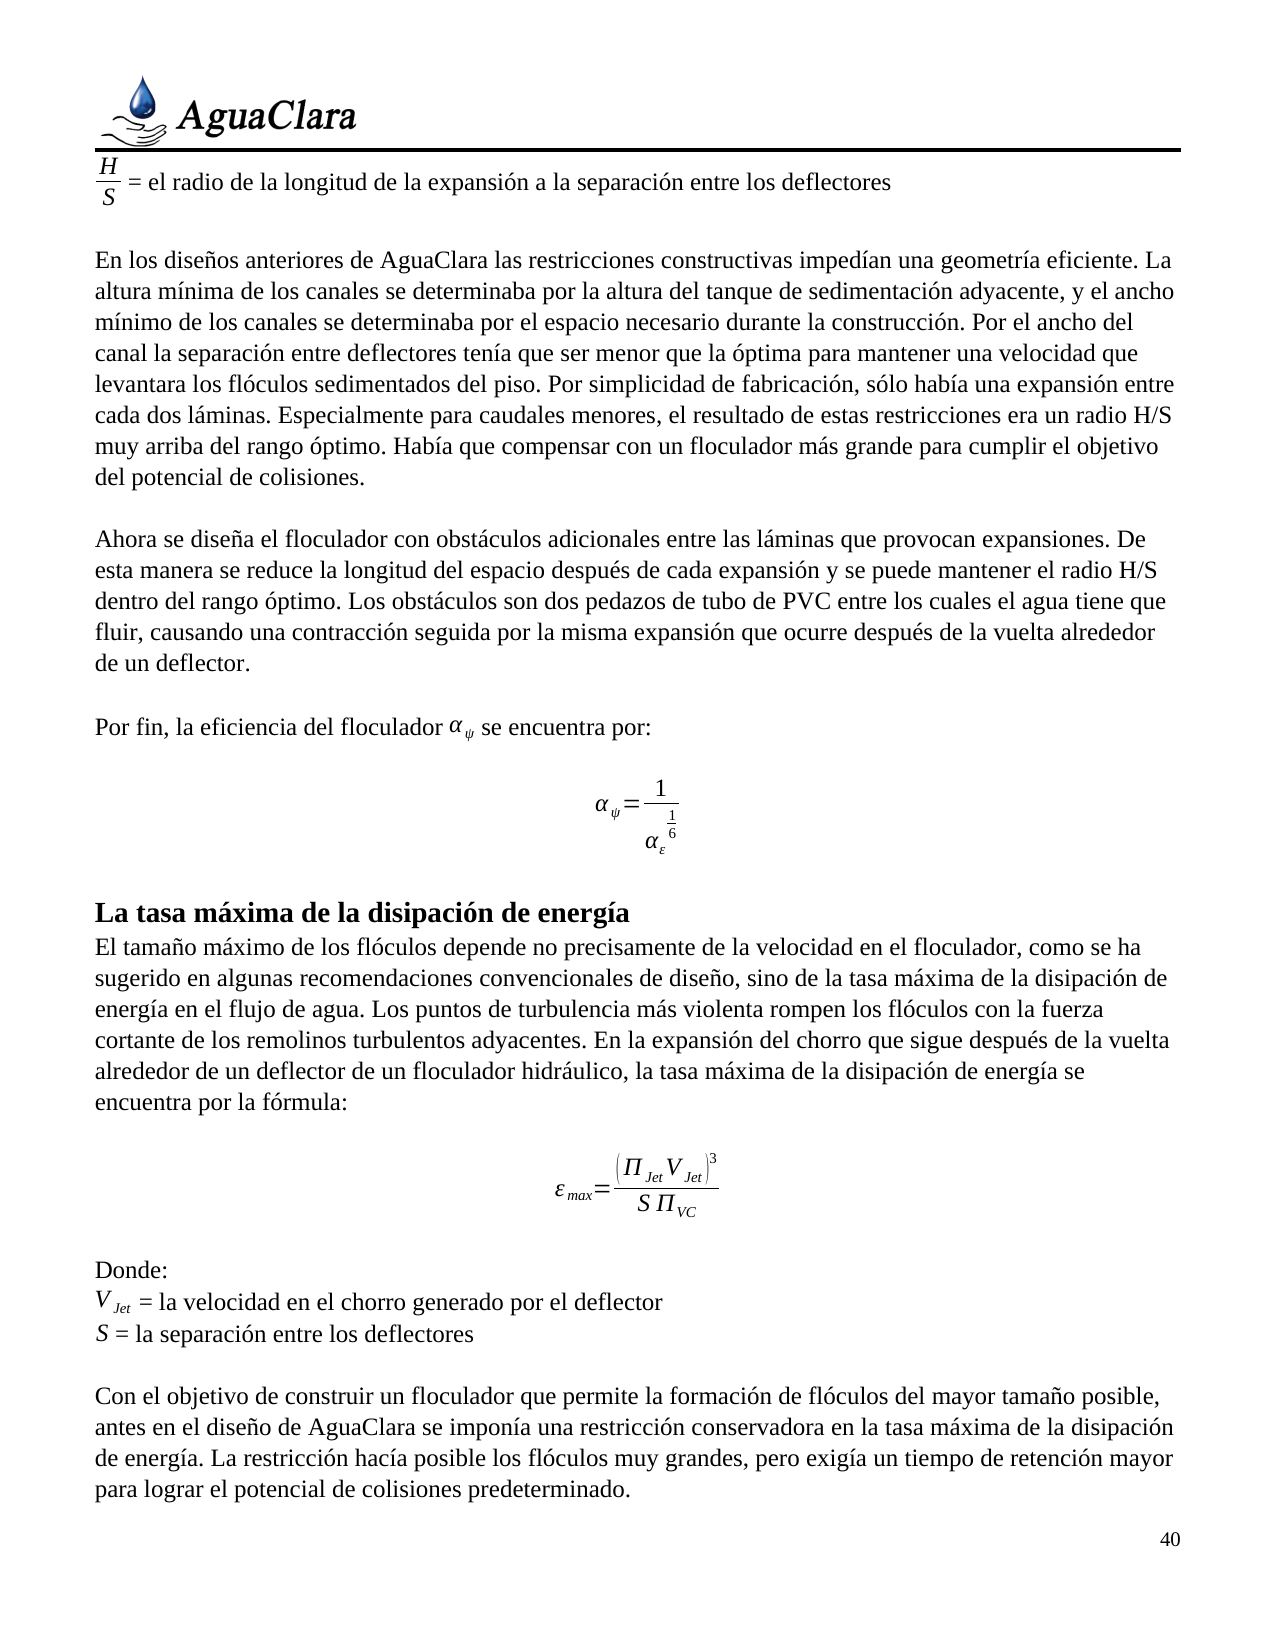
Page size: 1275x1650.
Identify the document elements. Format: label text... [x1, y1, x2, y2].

text = la separación entre los deflectores [94, 1319, 1181, 1348]
text En los diseños anteriores de AguaClara las restricciones constructivas impedían una geometría eficiente. La altura mínima de los canales se determinaba por la altura del tanque de sedimentación adyacente, y el ancho mínimo de los canales se determinaba por el espacio necesario durante la construcción. Por el ancho del canal la separación entre deflectores tenía que ser menor que la óptima para mantener una velocidad que levantara los flóculos sedimentados del piso. Por simplicidad de fabricación, sólo había una expansión entre cada dos láminas. Especialmente para caudales menores, el resultado de estas restricciones era un radio H/S muy arriba del rango óptimo. Había que compensar con un floculador más grande para cumplir el objetivo del potencial de colisiones. [94, 245, 1181, 491]
picture [94, 75, 373, 148]
text Ahora se diseña el floculador con obstáculos adicionales entre las láminas que provocan expansiones. De esta manera se reduce la longitud del espacio después de cada expansión y se puede mantener el radio H/S dentro del rango óptimo. Los obstáculos son dos pedazos de tubo de PVC entre los cuales el agua tiene que fluir, causando una contracción seguida por la misma expansión que ocurre después de la vuelta alrededor de un deflector. [94, 524, 1181, 677]
subtitle La tasa máxima de la disipación de energía [94, 896, 1181, 929]
text Con el objetivo de construir un floculador que permite la formación de flóculos del mayor tamaño posible, antes en el diseño de AguaClara se imponía una restricción conservadora en la tasa máxima de la disipación de energía. La restricción hacía posible los flóculos muy grandes, pero exigía un tiempo de retención mayor para lograr el potencial de colisiones predeterminado. [94, 1381, 1181, 1503]
text = el radio de la longitud de la expansión a la separación entre los deflectores [94, 152, 1181, 211]
text Donde: [94, 1255, 1181, 1283]
text = la velocidad en el chorro generado por el deflector [94, 1286, 1181, 1317]
text El tamaño máximo de los flóculos depende no precisamente de la velocidad en el floculador, como se ha sugerido en algunas recomendaciones convencionales de diseño, sino de la tasa máxima de la disipación de energía en el flujo de agua. Los puntos de turbulencia más violenta rompen los flóculos con la fuerza cortante de los remolinos turbulentos adyacentes. En la expansión del chorro que sigue después de la vuelta alrededor de un deflector de un floculador hidráulico, la tasa máxima de la disipación de energía se encuentra por la fórmula: [94, 932, 1181, 1116]
text Por fin, la eficiencia del floculador se encuentra por: [94, 710, 1181, 742]
